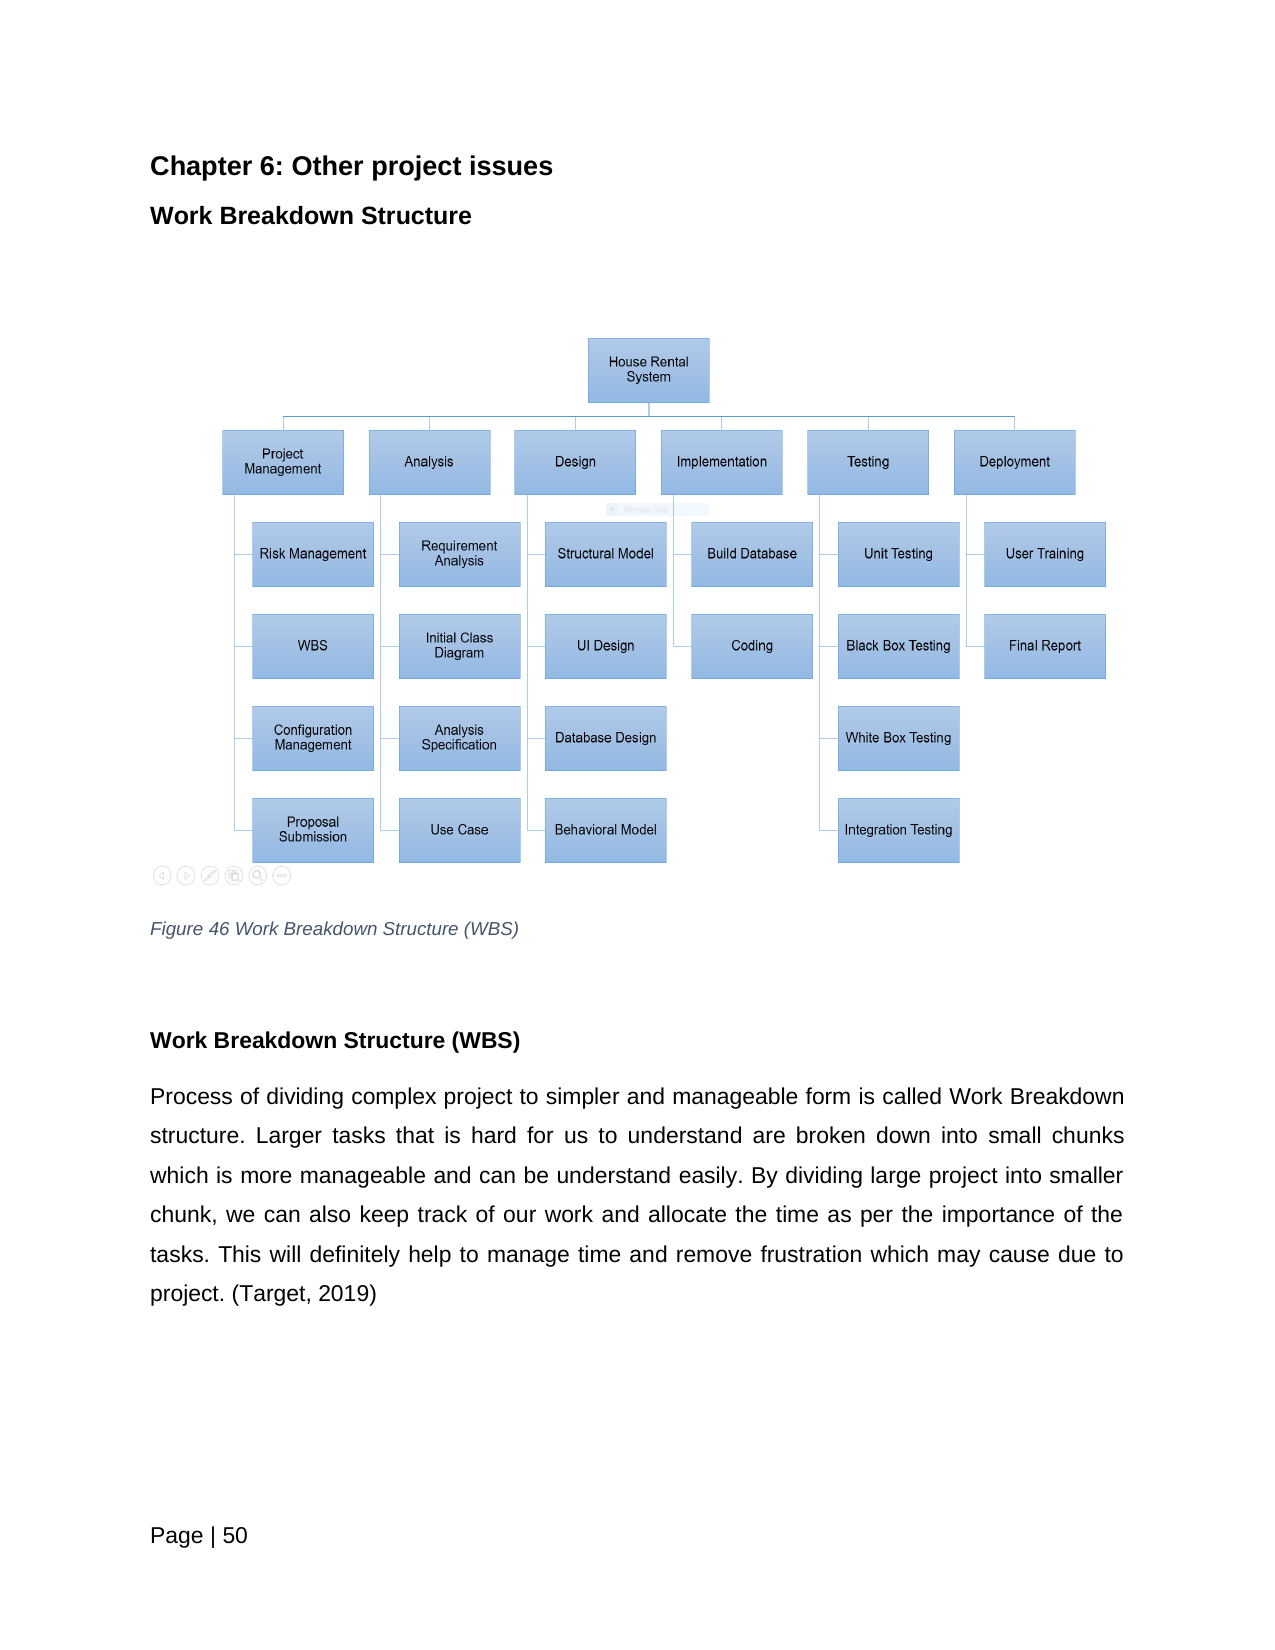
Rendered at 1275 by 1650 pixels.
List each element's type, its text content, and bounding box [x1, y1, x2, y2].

text Process of dividing complex project to simpler and manageable form is called Work Breakdown structure. Larger tasks that is hard for us to understand are broken down into small chunks which is more manageable and can be understand easily. By dividing large project into smaller chunk, we can also keep track of our work and allocate the time as per the importance of the tasks. This will definitely help to manage time and remove frustration which may cause due to project. [150, 1083, 1125, 1307]
subtitle Work Breakdown Structure [150, 201, 1125, 230]
picture [150, 300, 1125, 888]
text Work Breakdown Structure (WBS) [150, 1027, 1125, 1053]
subtitle Chapter 6: Other project issues [150, 150, 1125, 181]
